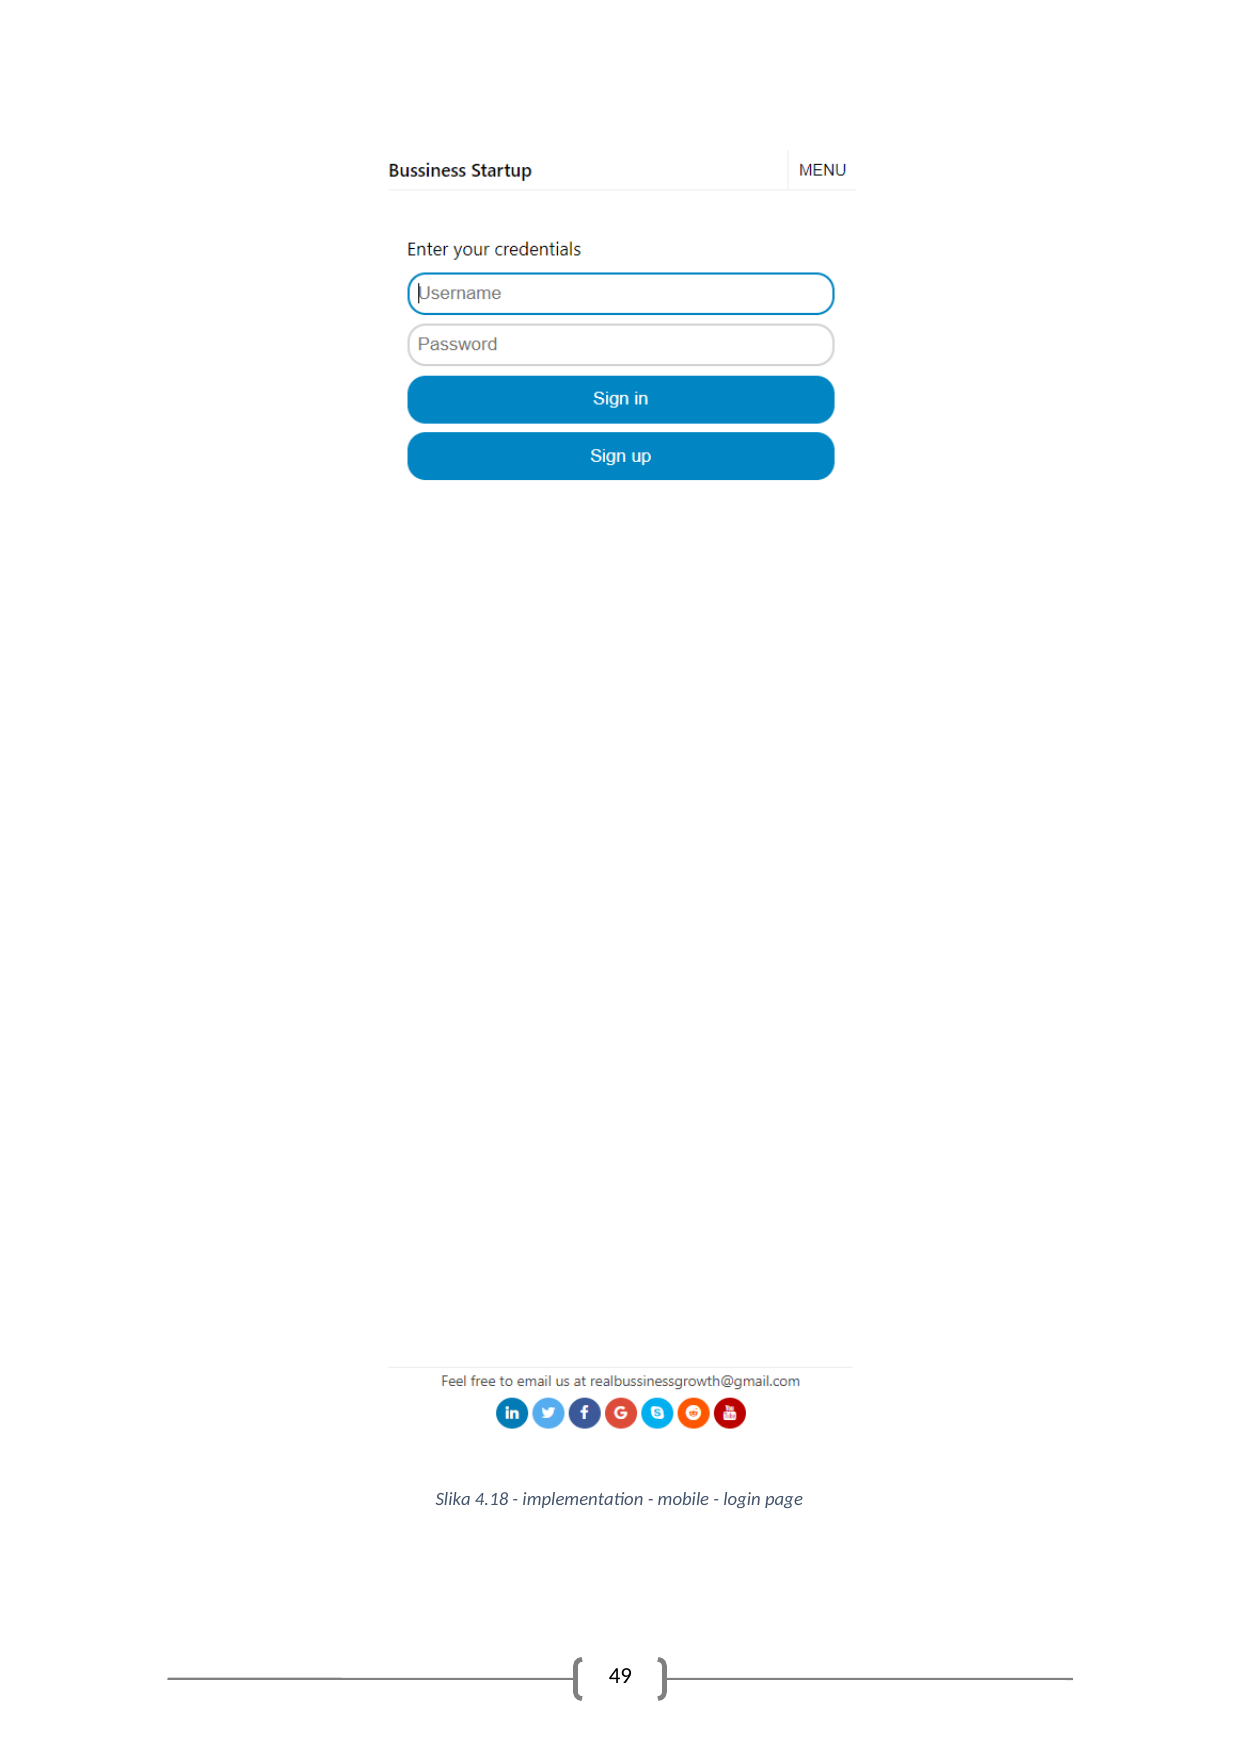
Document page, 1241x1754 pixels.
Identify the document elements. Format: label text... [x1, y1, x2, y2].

picture [383, 150, 857, 1468]
